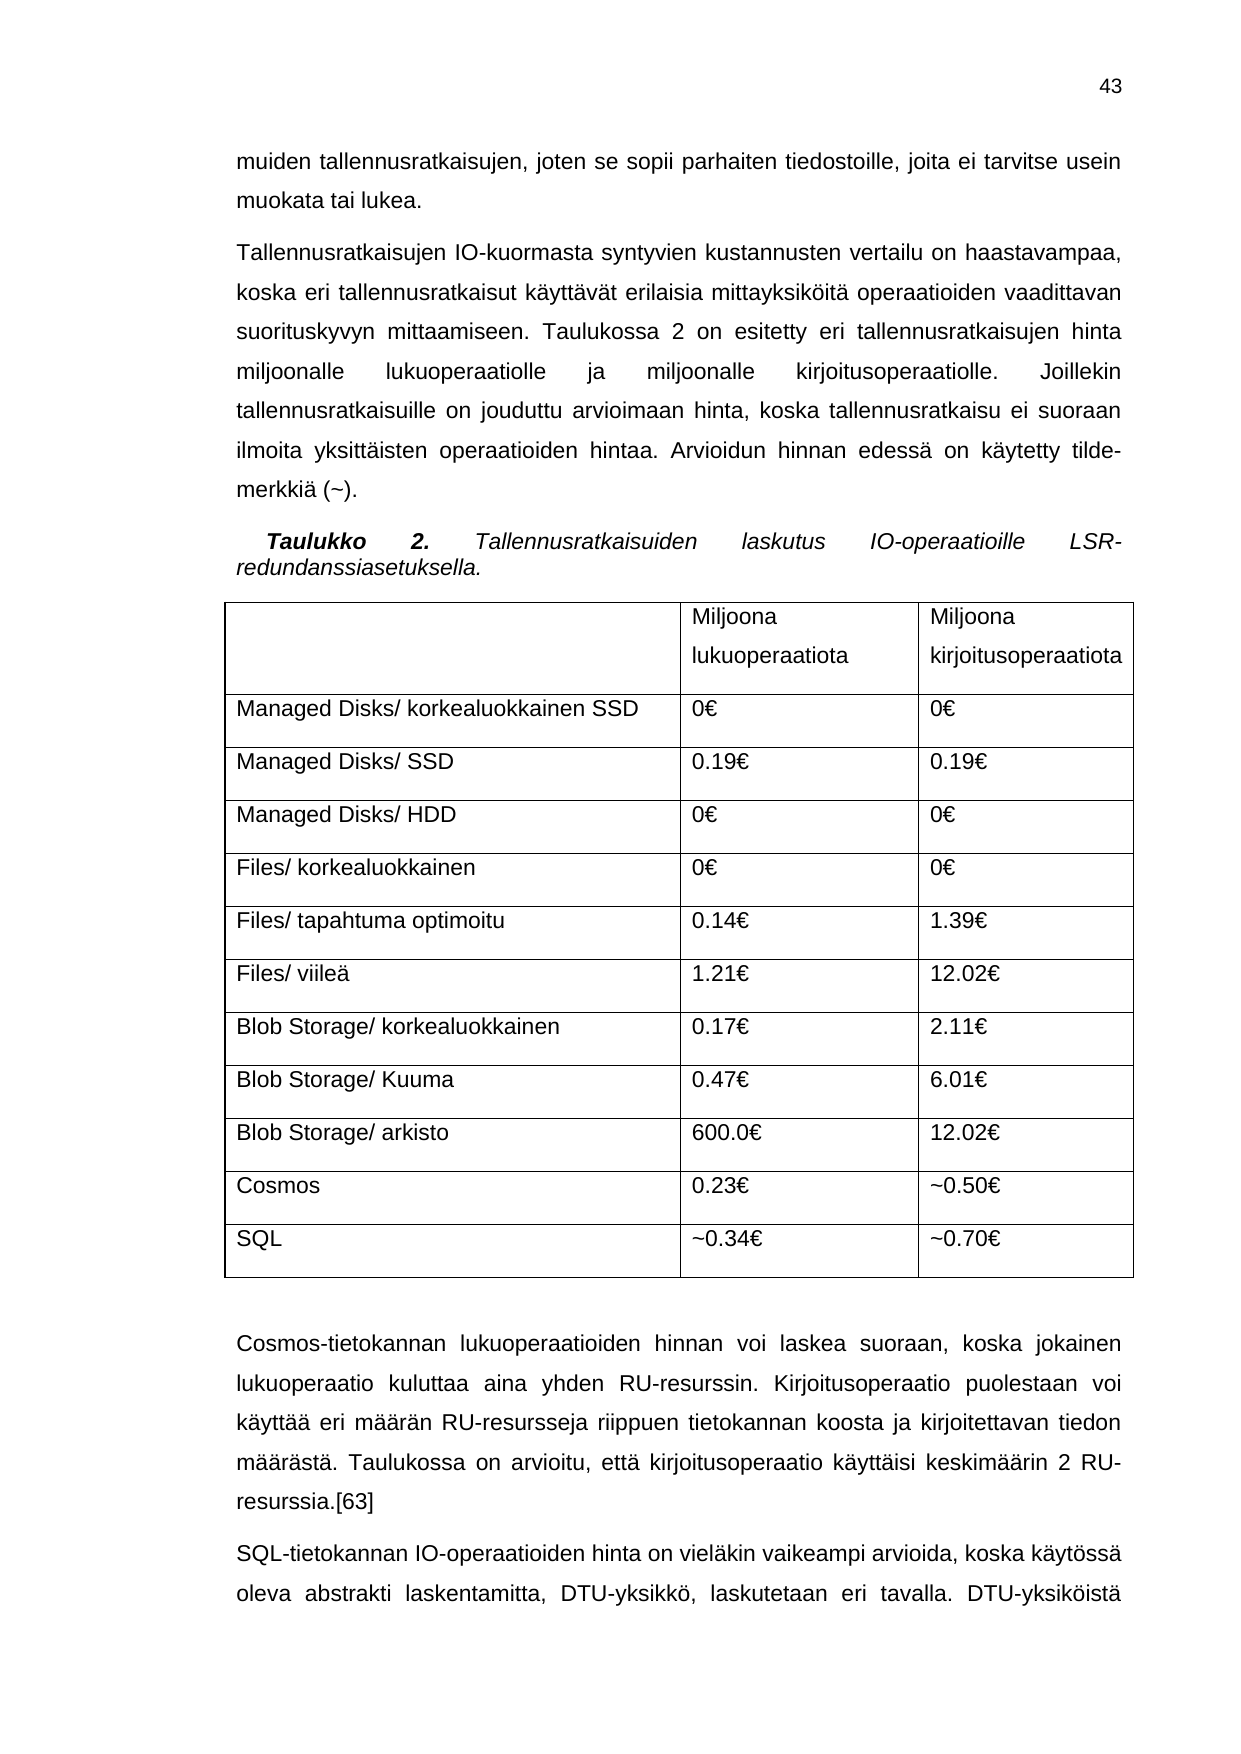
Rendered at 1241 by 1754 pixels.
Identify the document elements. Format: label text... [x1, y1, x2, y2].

table_cell 0€ [919, 695, 1133, 747]
table_cell Managed Disks/ korkealuokkainen SSD [226, 695, 680, 747]
table_cell 0€ [919, 854, 1133, 906]
table_cell 0.47€ [681, 1066, 918, 1118]
table_cell Files/ viileä [226, 960, 680, 1012]
table_cell 0.14€ [681, 907, 918, 959]
table_cell 0€ [681, 801, 918, 853]
table_cell SQL [226, 1225, 680, 1277]
table_cell 0€ [681, 695, 918, 747]
table_cell Files/ korkealuokkainen [226, 854, 680, 906]
table_cell 0.17€ [681, 1013, 918, 1065]
table_cell ~0.50€ [919, 1172, 1133, 1224]
text Taulukko 2. Tallennusratkaisuiden laskutus IO-operaatioille LSR-redundanssiasetuksella. [236, 528, 1122, 581]
table_cell Blob Storage/ arkisto [226, 1119, 680, 1171]
table_cell Managed Disks/ SSD [226, 748, 680, 800]
table_cell 12.02€ [919, 1119, 1133, 1171]
table_header [226, 603, 680, 694]
table_cell 0.19€ [681, 748, 918, 800]
table_cell 0.23€ [681, 1172, 918, 1224]
table_header Miljoona lukuoperaatiota [681, 603, 918, 694]
table_cell 6.01€ [919, 1066, 1133, 1118]
table_header Miljoona kirjoitusoperaatiota [919, 603, 1133, 694]
table_cell 12.02€ [919, 960, 1133, 1012]
table_cell 0.19€ [919, 748, 1133, 800]
table_cell Cosmos [226, 1172, 680, 1224]
table_cell Blob Storage/ korkealuokkainen [226, 1013, 680, 1065]
table_cell 1.39€ [919, 907, 1133, 959]
table_cell 2.11€ [919, 1013, 1133, 1065]
table_cell Managed Disks/ HDD [226, 801, 680, 853]
table_cell 0€ [919, 801, 1133, 853]
table_cell 600.0€ [681, 1119, 918, 1171]
table_cell ~0.34€ [681, 1225, 918, 1277]
table_cell 1.21€ [681, 960, 918, 1012]
table_cell ~0.70€ [919, 1225, 1133, 1277]
text Tallennusratkaisujen IO-kuormasta syntyvien kustannusten vertailu on haastavampaa, koska eri tallennusratkaisut käyttävät erilaisia mittayksiköitä operaatioiden vaadittavan suorituskyvyn mittaamiseen. Taulukossa 2 on esitetty eri tallennusratkaisujen hinta miljoonalle lukuoperaatiolle ja miljoonalle kirjoitusoperaatiolle. Joillekin tallennusratkaisuille on jouduttu arvioimaan hinta, koska tallennusratkaisu ei suoraan ilmoita yksittäisten operaatioiden hintaa. Arvioidun hinnan edessä on käytetty tilde-merkkiä (~). [236, 239, 1122, 502]
text Cosmos-tietokannan lukuoperaatioiden hinnan voi laskea suoraan, koska jokainen lukuoperaatio kuluttaa aina yhden RU-resurssin. Kirjoitusoperaatio puolestaan voi käyttää eri määrän RU-resursseja riippuen tietokannan koosta ja kirjoitettavan tiedon määrästä. Taulukossa on arvioitu, että kirjoitusoperaatio käyttäisi keskimäärin 2 RU-resurssia.[63] [236, 1330, 1122, 1514]
table_cell 0€ [681, 854, 918, 906]
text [236, 148, 1122, 213]
table_cell Blob Storage/ Kuuma [226, 1066, 680, 1118]
table_cell Files/ tapahtuma optimoitu [226, 907, 680, 959]
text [236, 1540, 1122, 1606]
